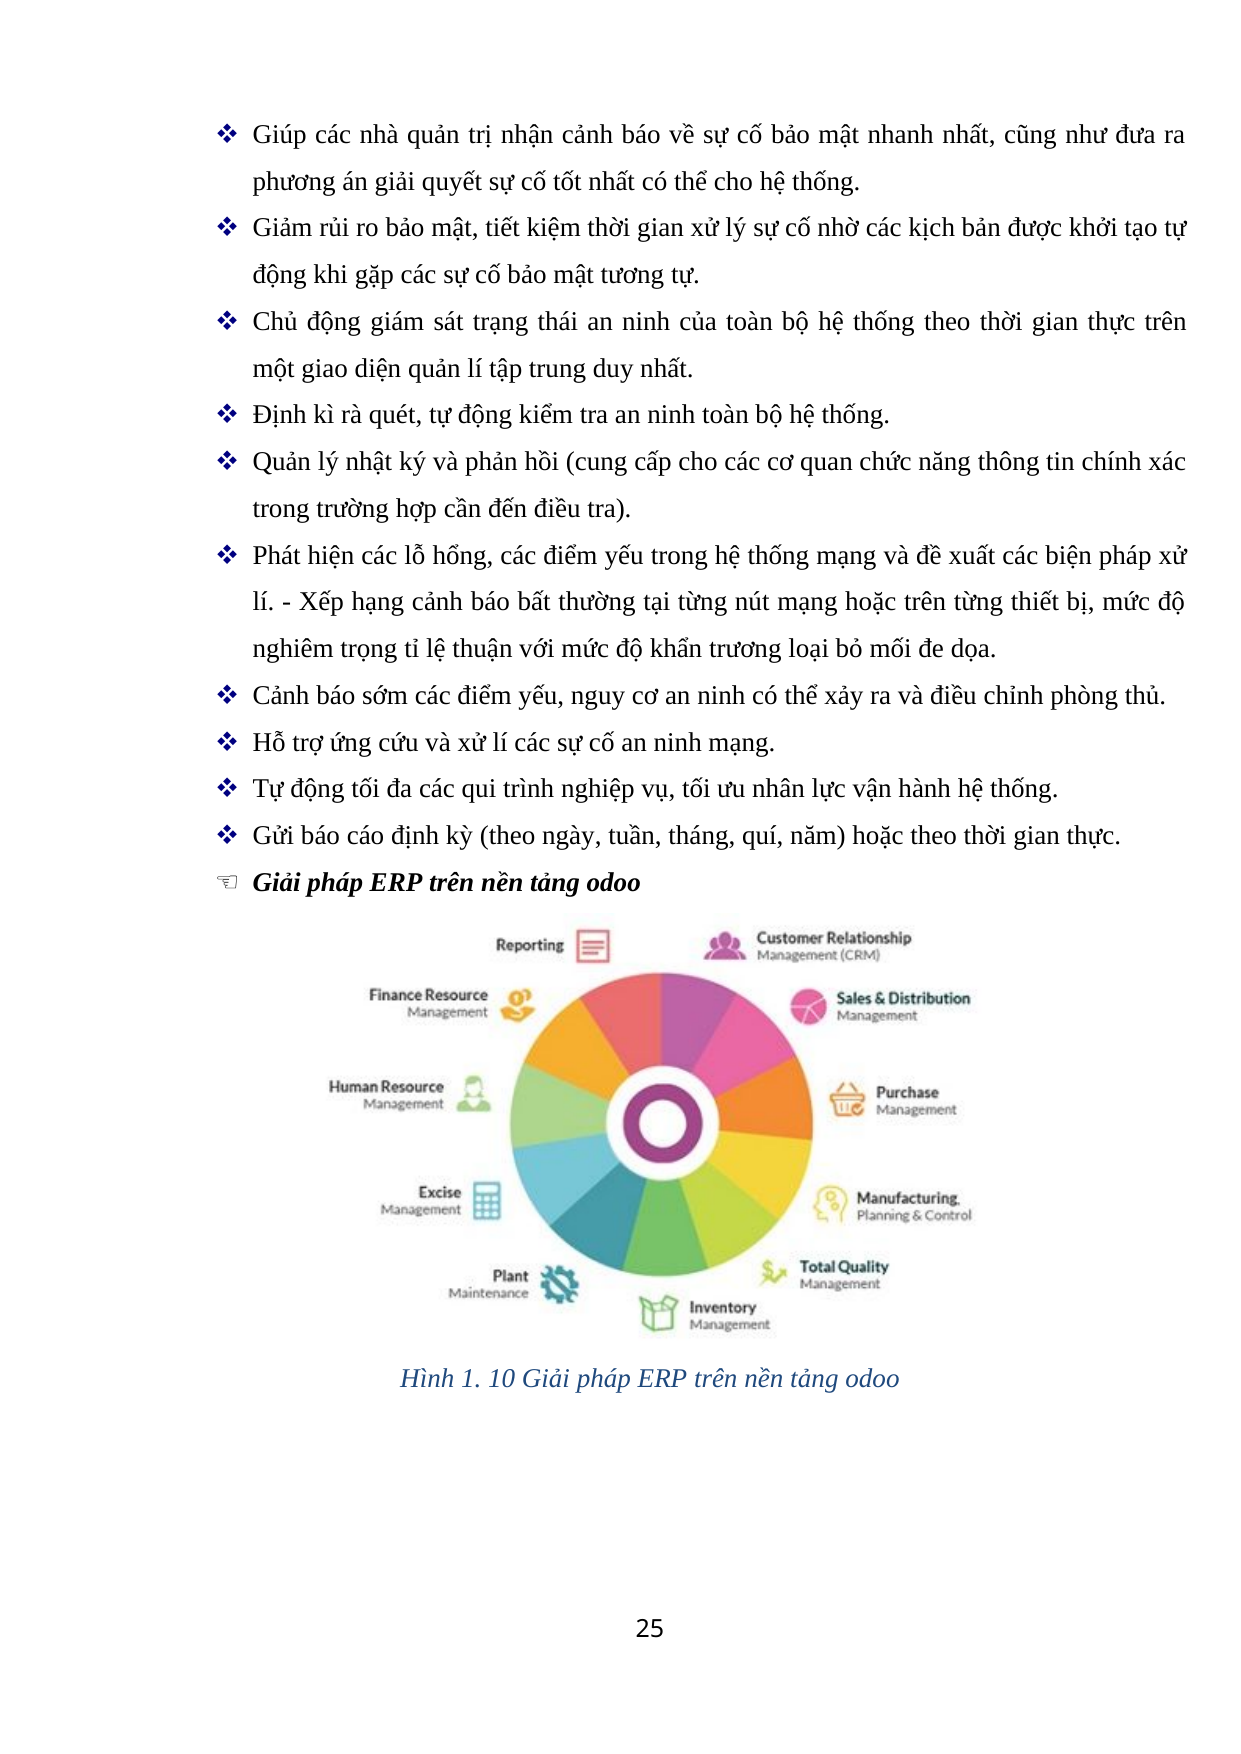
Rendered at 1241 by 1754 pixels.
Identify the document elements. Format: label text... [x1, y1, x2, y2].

list Định kì rà quét, tự động kiểm tra an ninh toàn bộ hệ thống. [215, 398, 1188, 430]
list Chủ động giám sát trạng thái an ninh của toàn bộ hệ thống theo thời gian thực trên một giao diện quản lí tập trung duy nhất. [215, 305, 1188, 383]
list Giúp các nhà quản trị nhận cảnh báo về sự cố bảo mật nhanh nhất, cũng như đưa ra phương án giải quyết sự cố tốt nhất có thể cho hệ thống. [215, 118, 1188, 196]
list Cảnh báo sớm các điểm yếu, nguy cơ an ninh có thể xảy ra và điều chỉnh phòng thủ. [215, 679, 1188, 710]
list Quản lý nhật ký và phản hồi (cung cấp cho các cơ quan chức năng thông tin chính xác trong trường hợp cần đến điều tra). [215, 445, 1188, 523]
text Hình 1. 10 Giải pháp ERP trên nền tảng odoo [177, 1362, 1122, 1393]
list Giảm rủi ro bảo mật, tiết kiệm thời gian xử lý sự cố nhờ các kịch bản được khởi tạo tự động khi gặp các sự cố bảo mật tương tự. [215, 212, 1188, 289]
list Gửi báo cáo định kỳ (theo ngày, tuần, tháng, quí, năm) hoặc theo thời gian thực. [215, 819, 1188, 851]
subtitle Giải pháp ERP trên nền tảng odoo [215, 866, 1188, 898]
list Tự động tối đa các qui trình nghiệp vụ, tối ưu nhân lực vận hành hệ thống. [215, 773, 1188, 804]
picture [314, 913, 985, 1345]
list Phát hiện các lỗ hổng, các điểm yếu trong hệ thống mạng và đề xuất các biện pháp xử lí. - Xếp hạng cảnh báo bất thường tại từng nút mạng hoặc trên từng thiết bị, mức độ nghiêm trọng tỉ lệ thuận với mức độ khẩn trương loại bỏ mối đe dọa. [215, 539, 1188, 663]
list Hỗ trợ ứng cứu và xử lí các sự cố an ninh mạng. [215, 726, 1188, 757]
